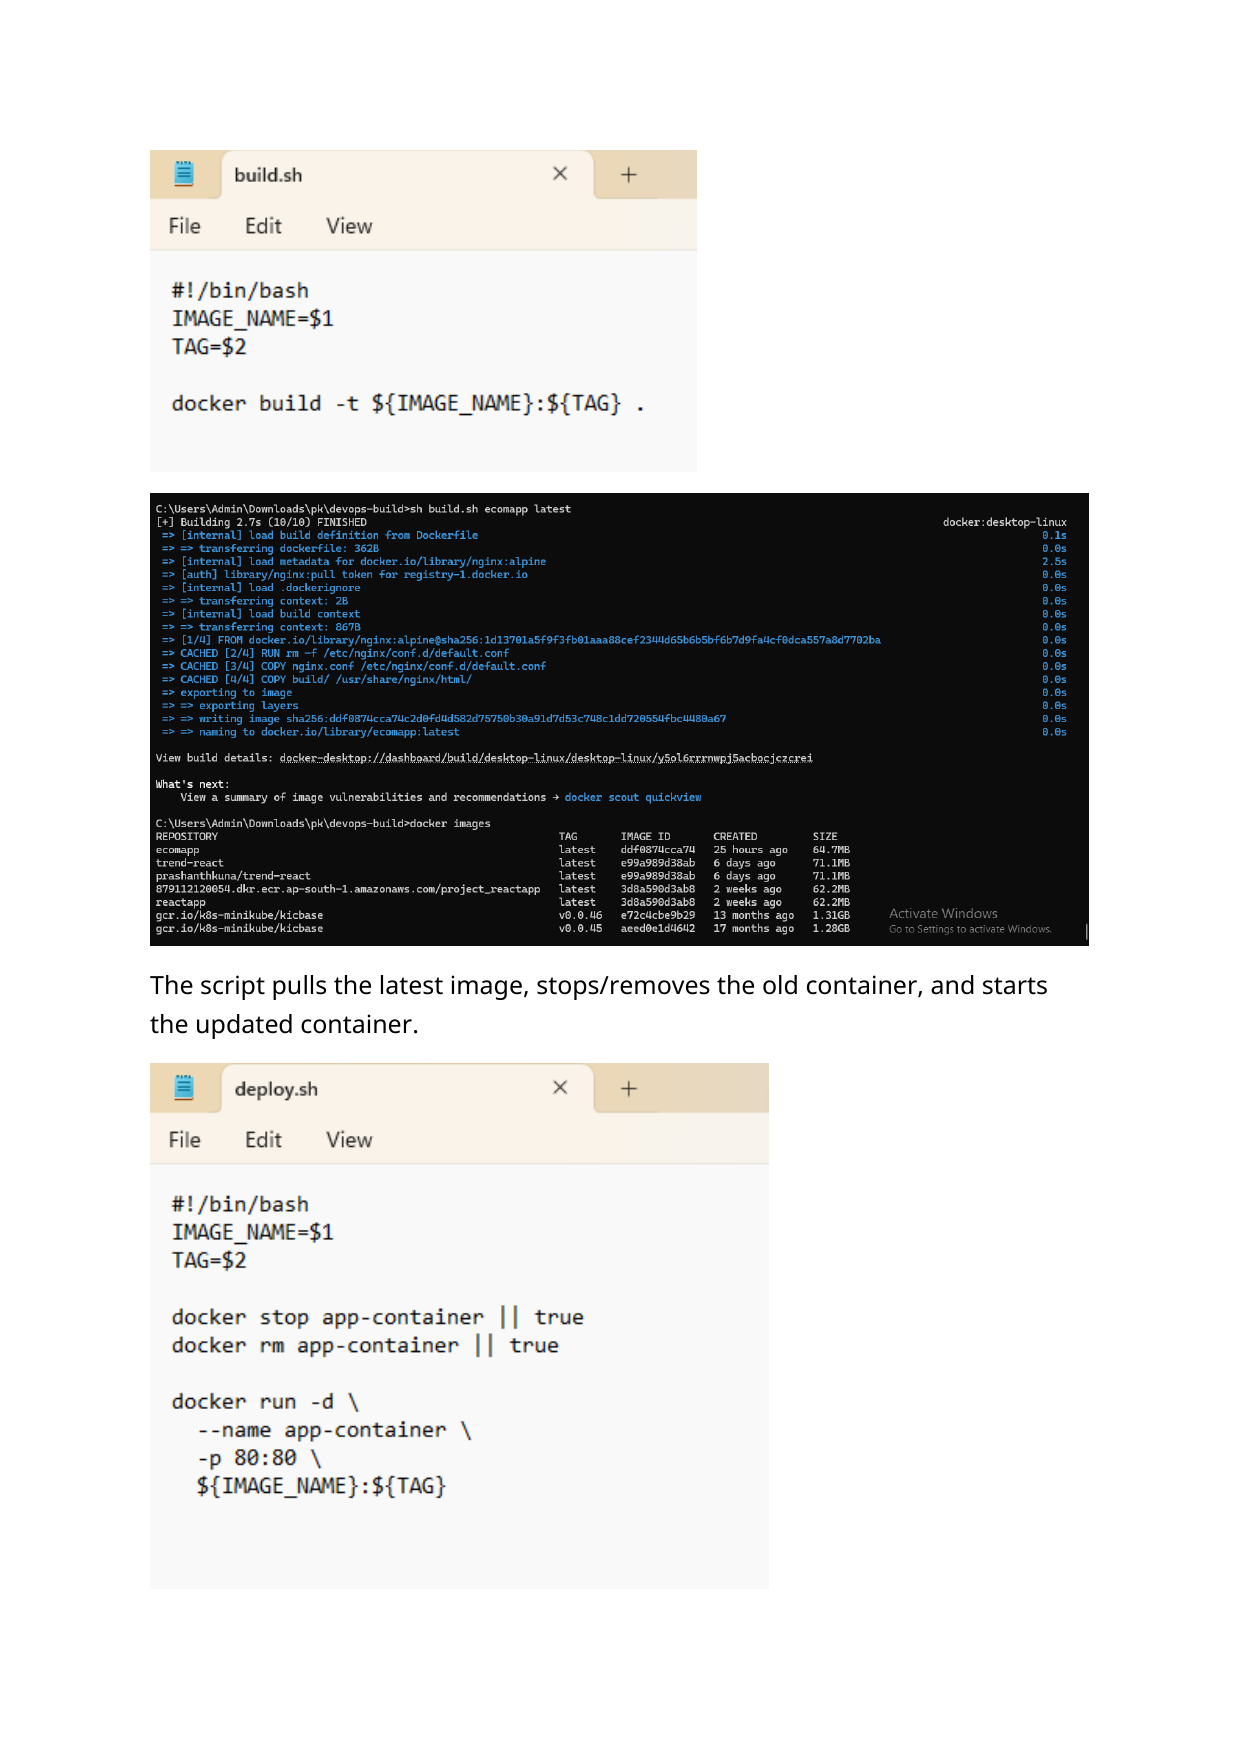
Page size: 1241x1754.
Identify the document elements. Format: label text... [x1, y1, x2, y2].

picture [150, 493, 1089, 946]
picture [150, 1063, 769, 1589]
picture [150, 150, 697, 472]
text The script pulls the latest image, stops/removes the old container, and starts the updated container. [150, 968, 1090, 1041]
